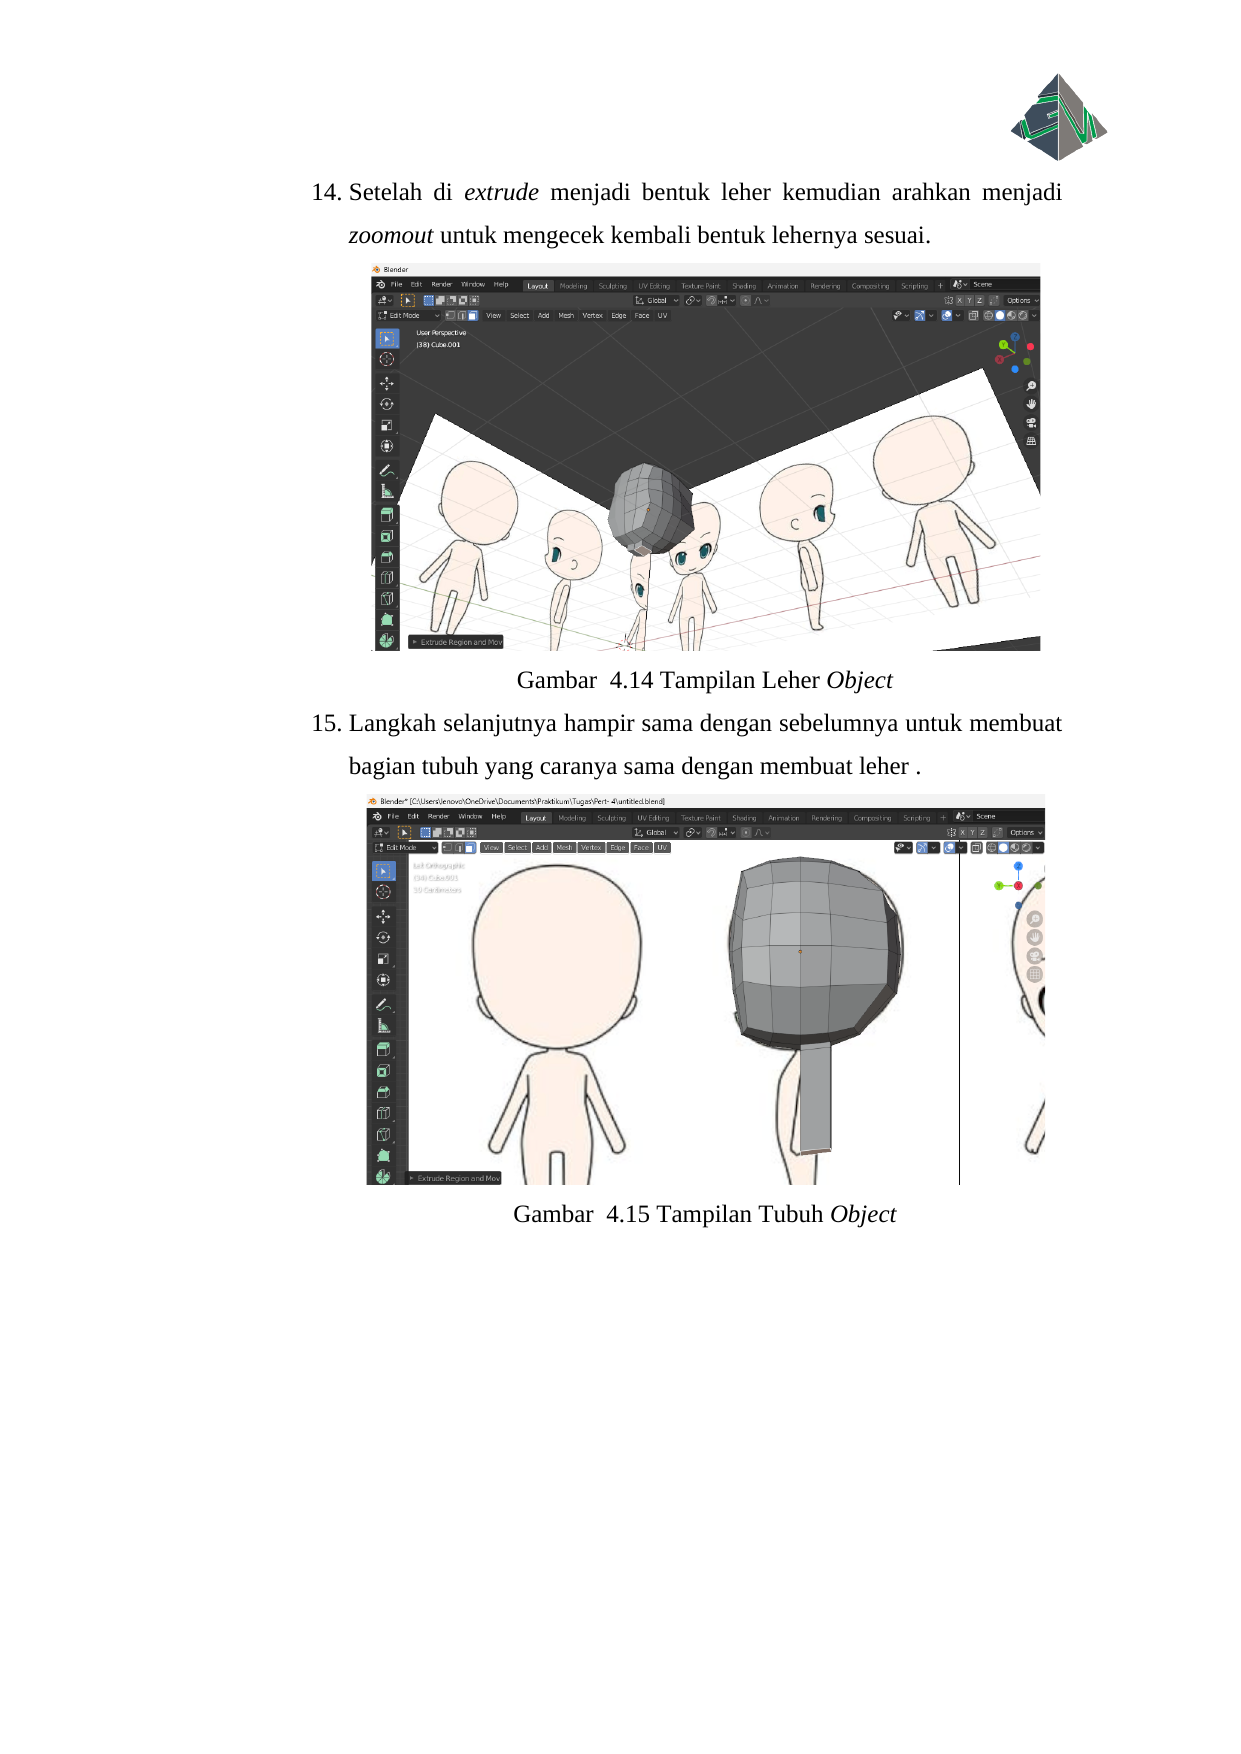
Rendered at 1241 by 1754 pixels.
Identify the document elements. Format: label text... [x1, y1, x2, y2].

list Setelah di extrude menjadi bentuk leher kemudian arahkan menjadi zoomout untuk mengecek kembali bentuk lehernya sesuai. [311, 177, 1063, 249]
picture [371, 263, 1041, 651]
subtitle 4.15 Tampilan Tubuh Object [349, 1199, 1063, 1227]
picture [1010, 73, 1108, 161]
list Langkah selanjutnya hampir sama dengan sebelumnya untuk membuat bagian tubuh yang caranya sama dengan membuat leher . [311, 708, 1063, 780]
picture [366, 794, 1046, 1185]
subtitle 4.14 Tampilan Leher Object [349, 665, 1063, 694]
